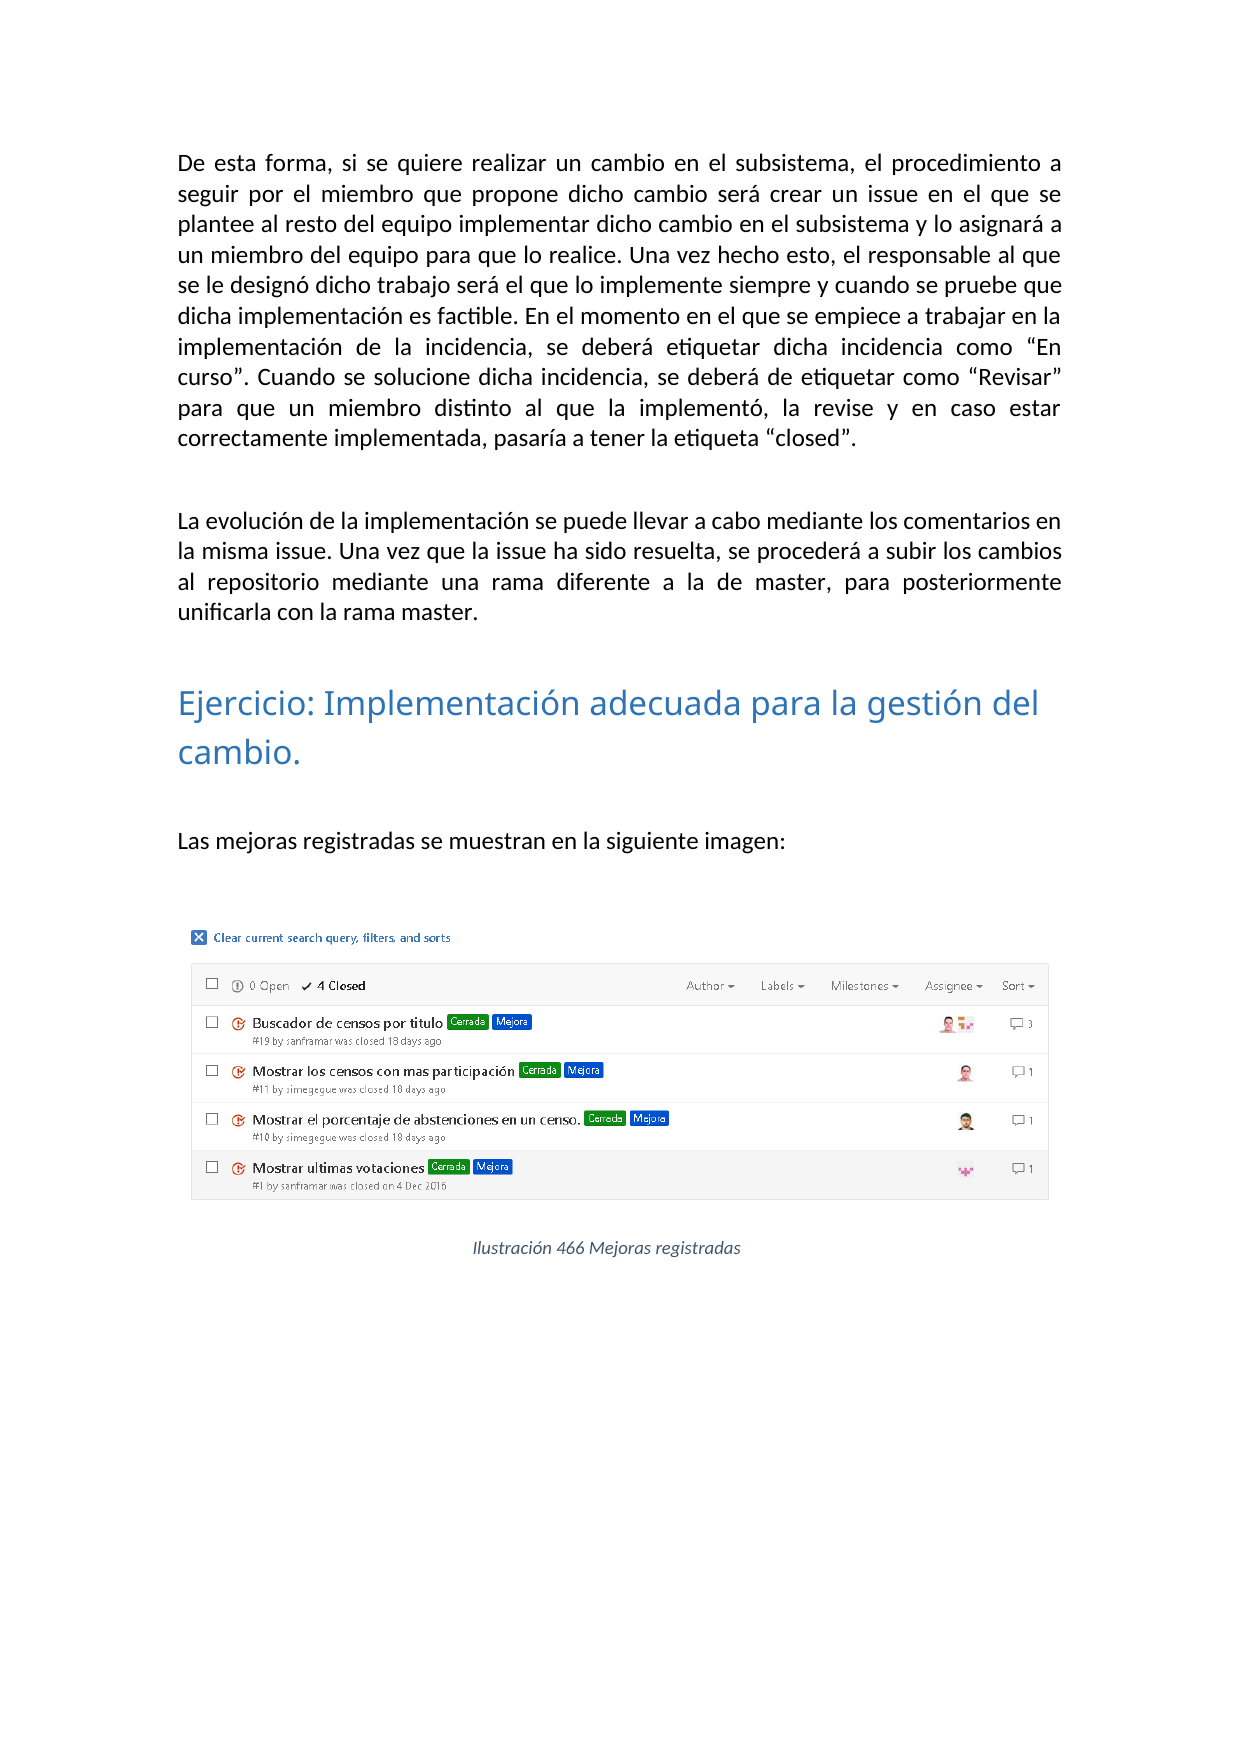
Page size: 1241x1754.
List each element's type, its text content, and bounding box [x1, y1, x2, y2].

text La evolución de la implementación se puede llevar a cabo mediante los comentarios en la misma issue. Una vez que la issue ha sido resuelta, se procederá a subir los cambios al repositorio mediante una rama diferente a la de master, para posteriormente unificarla con la rama master. [177, 505, 1063, 627]
text Las mejoras registradas se muestran en la siguiente imagen: [177, 825, 1063, 855]
picture [177, 923, 1063, 1218]
text De esta forma, si se quiere realizar un cambio en el subsistema, el procedimiento a seguir por el miembro que propone dicho cambio será crear un issue en el que se plantee al resto del equipo implementar dicho cambio en el subsistema y lo asignará a un miembro del equipo para que lo realice. Una vez hecho esto, el responsable al que se le designó dicho trabajo será el que lo implemente siempre y cuando se pruebe que dicha implementación es factible. En el momento en el que se empiece a trabajar en la implementación de la incidencia, se deberá etiquetar dicha incidencia como “En curso”. Cuando se solucione dicha incidencia, se deberá de etiquetar como “Revisar” para que un miembro distinto al que la implementó, la revise y en caso estar correctamente implementada, pasaría a tener la etiqueta “closed”. [177, 148, 1063, 453]
subtitle Ejercicio: Implementación adecuada para la gestión del cambio. [177, 680, 1063, 774]
